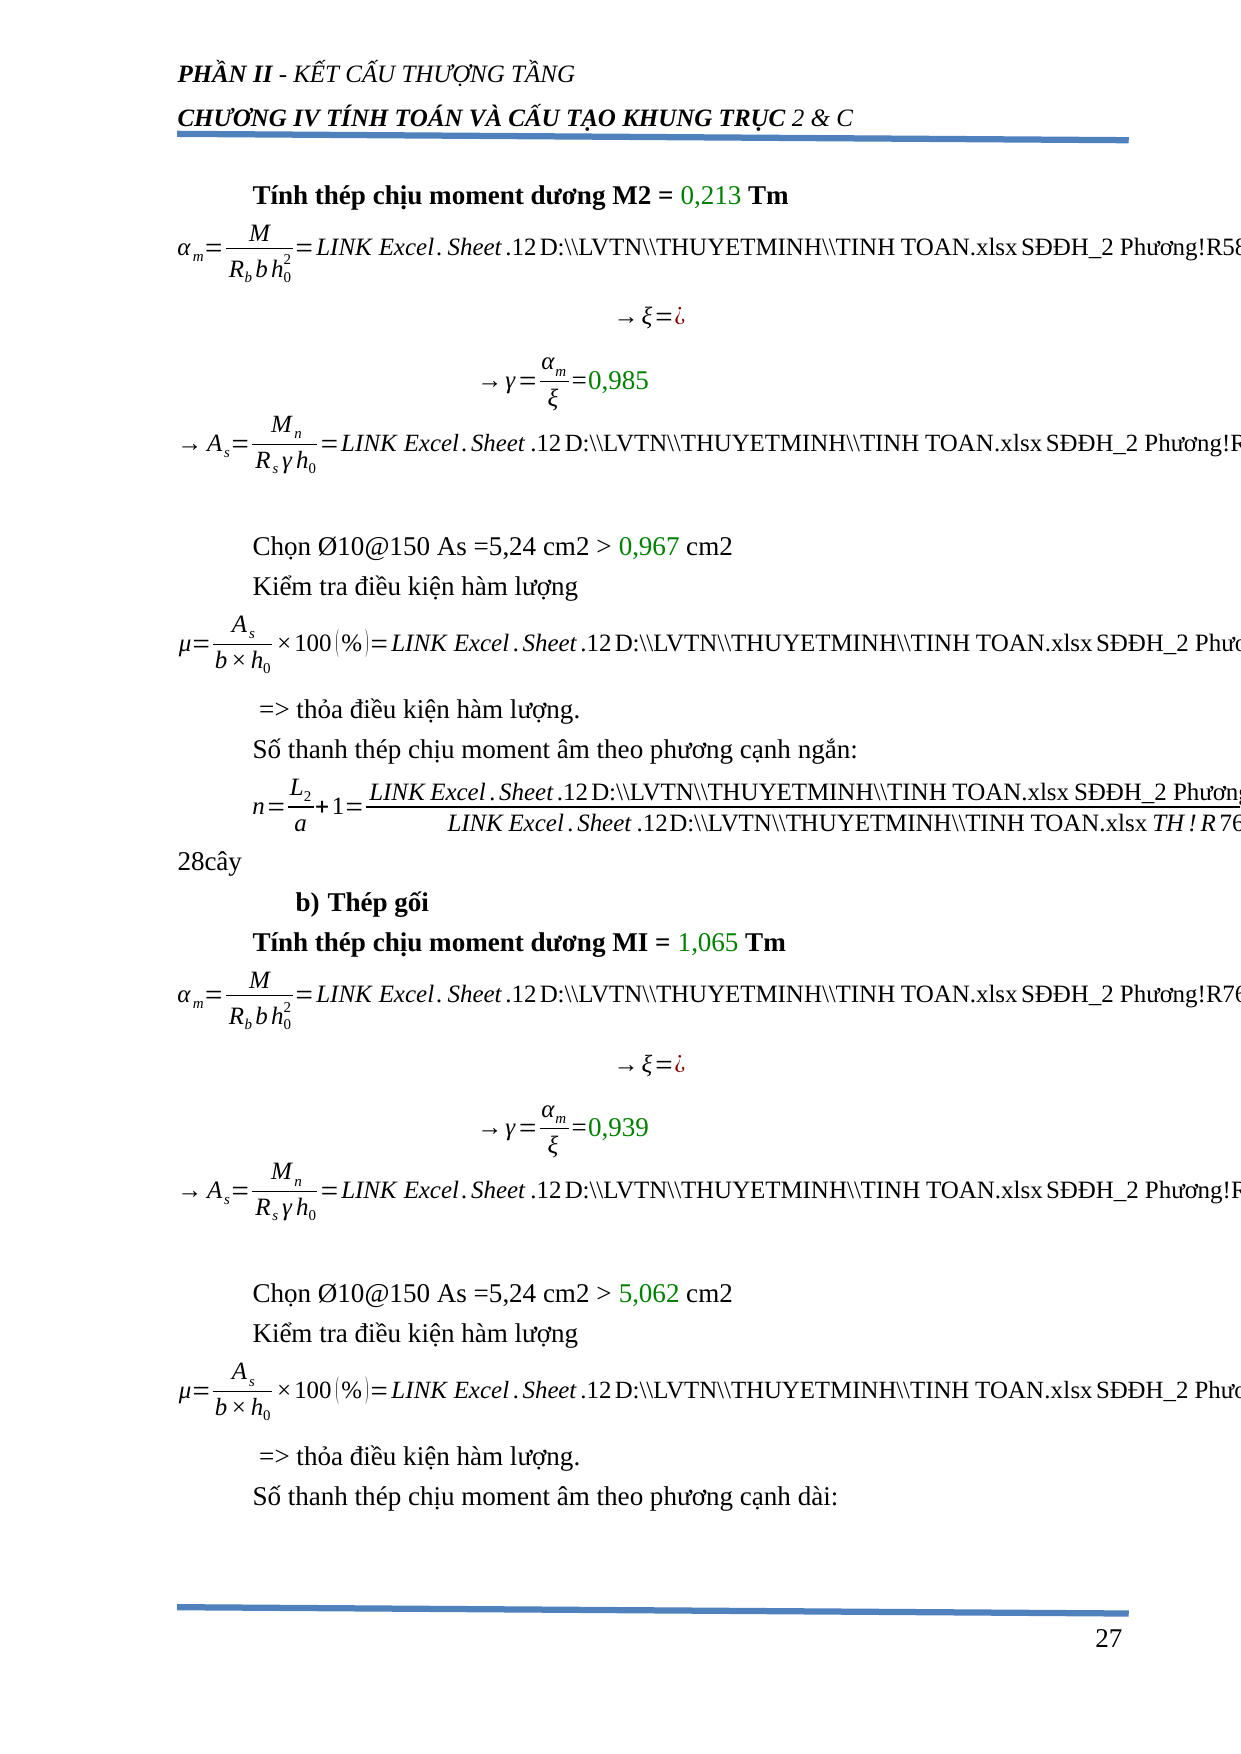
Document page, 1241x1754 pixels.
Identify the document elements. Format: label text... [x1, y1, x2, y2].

text Số thanh thép chịu moment âm theo phương cạnh ngắn: [177, 733, 1122, 764]
text Chọn Ø10@150 As =5,24 cm2 > 0,967 cm2 [177, 530, 1122, 561]
text Tính thép chịu moment dương M2 = 0,213 Tm [177, 179, 1122, 210]
text Số thanh thép chịu moment âm theo phương cạnh dài: [177, 1480, 1122, 1511]
text Chọn Ø10@150 As =5,24 cm2 > 5,062 cm2 [177, 1277, 1122, 1308]
text 28cây [177, 773, 1122, 877]
text => thỏa điều kiện hàm lượng. [177, 693, 1122, 724]
text =0,939 [449, 1095, 1122, 1158]
text Tính thép chịu moment dương MI = 1,065 Tm [177, 926, 1122, 957]
text Kiểm tra điều kiện hàm lượng [177, 570, 1122, 602]
text =0,985 [449, 348, 1122, 411]
list Thép gối [177, 886, 1122, 917]
text => thỏa điều kiện hàm lượng. [177, 1440, 1122, 1471]
text Kiểm tra điều kiện hàm lượng [177, 1318, 1122, 1349]
